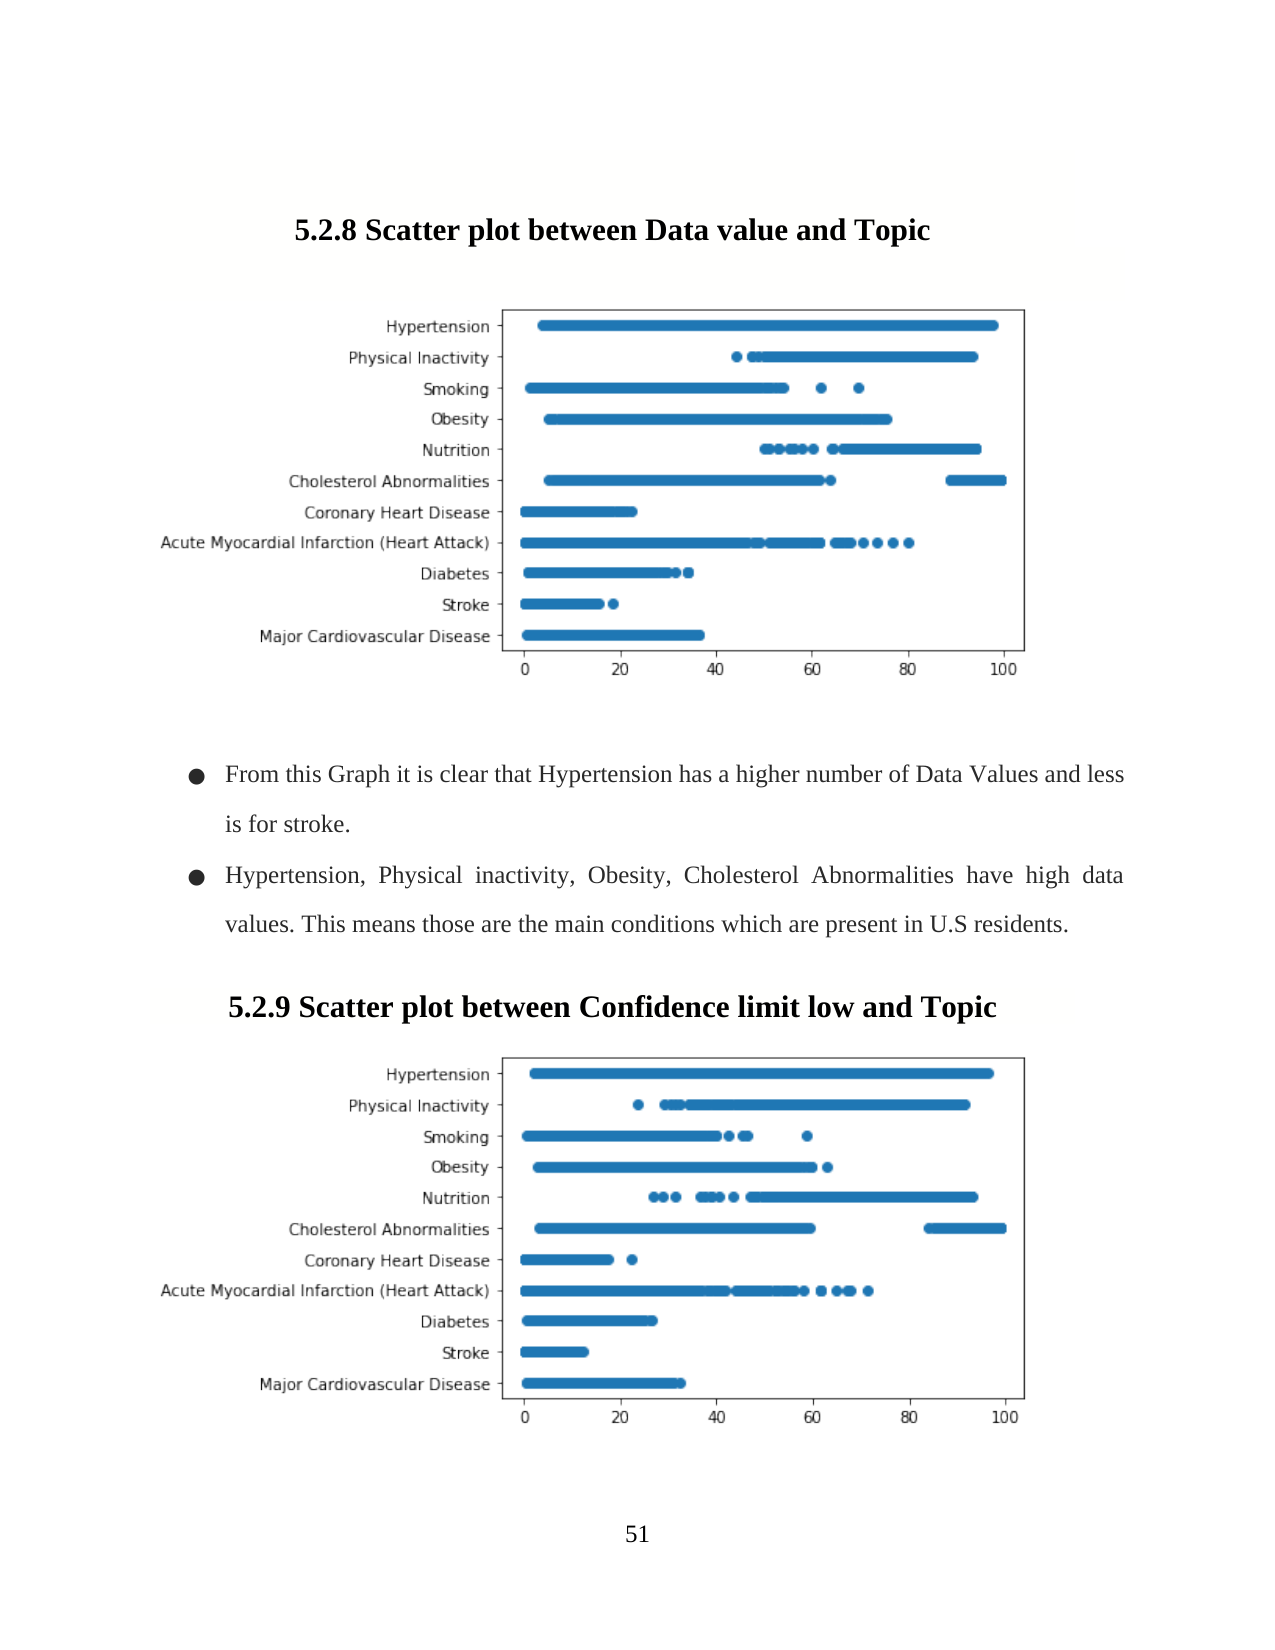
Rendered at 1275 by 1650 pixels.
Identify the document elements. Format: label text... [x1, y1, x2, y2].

list Hypertension, Physical inactivity, Obesity, Cholesterol Abnormalities have high data values. This means those are the main conditions which are present in U.S residents. [187, 852, 1125, 938]
subtitle 5.2.8 Scatter plot between Data value and Topic [150, 211, 1075, 247]
picture [150, 300, 1035, 688]
list From this Graph it is clear that Hypertension has a higher number of Data Values and less is for stroke. [187, 752, 1125, 838]
subtitle 5.2.9 Scatter plot between Confidence limit low and Topic [150, 988, 1075, 1024]
picture [150, 1048, 1035, 1436]
